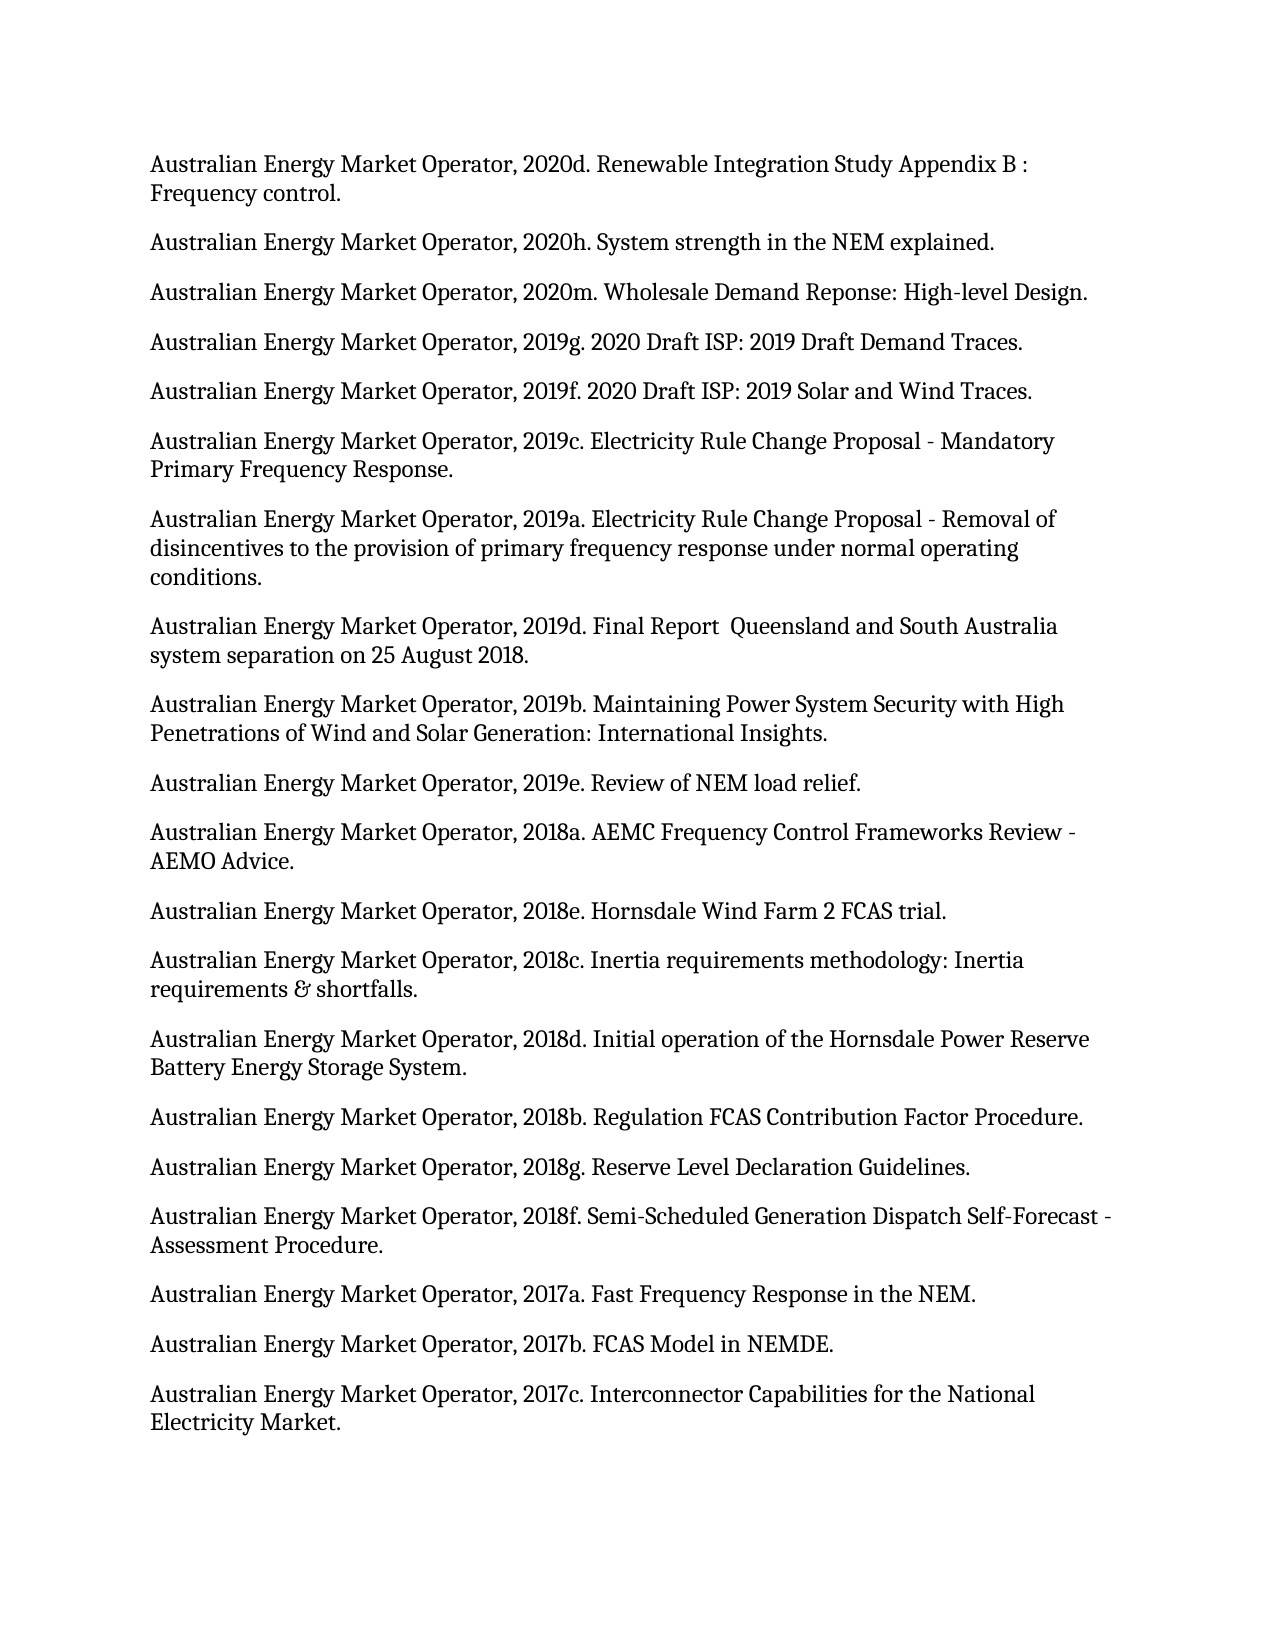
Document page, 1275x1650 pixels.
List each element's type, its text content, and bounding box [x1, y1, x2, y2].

text Australian Energy Market Operator, 2017c. Interconnector Capabilities for the National Electricity Market. [150, 1379, 1125, 1437]
text Australian Energy Market Operator, 2019g. 2020 Draft ISP: 2019 Draft Demand Traces. [150, 327, 1125, 356]
text Australian Energy Market Operator, 2019f. 2020 Draft ISP: 2019 Solar and Wind Traces. [150, 377, 1125, 406]
text Australian Energy Market Operator, 2017b. FCAS Model in NEMDE. [150, 1330, 1125, 1359]
text Australian Energy Market Operator, 2019b. Maintaining Power System Security with High Penetrations of Wind and Solar Generation: International Insights. [150, 690, 1125, 748]
text Australian Energy Market Operator, 2019c. Electricity Rule Change Proposal - Mandatory Primary Frequency Response. [150, 427, 1125, 484]
text Australian Energy Market Operator, 2018a. AEMC Frequency Control Frameworks Review - AEMO Advice. [150, 818, 1125, 876]
text Australian Energy Market Operator, 2020h. System strength in the NEM explained. [150, 228, 1125, 257]
text Australian Energy Market Operator, 2018d. Initial operation of the Hornsdale Power Reserve Battery Energy Storage System. [150, 1024, 1125, 1082]
text Australian Energy Market Operator, 2018f. Semi-Scheduled Generation Dispatch Self-Forecast - Assessment Procedure. [150, 1202, 1125, 1259]
text Australian Energy Market Operator, 2017a. Fast Frequency Response in the NEM. [150, 1280, 1125, 1309]
text Australian Energy Market Operator, 2020d. Renewable Integration Study Appendix B : Frequency control. [150, 150, 1125, 207]
text Australian Energy Market Operator, 2018b. Regulation FCAS Contribution Factor Procedure. [150, 1103, 1125, 1132]
text Australian Energy Market Operator, 2020m. Wholesale Demand Reponse: High-level Design. [150, 278, 1125, 307]
text Australian Energy Market Operator, 2019d. Final Report Queensland and South Australia system separation on 25 August 2018. [150, 612, 1125, 669]
text Australian Energy Market Operator, 2018g. Reserve Level Declaration Guidelines. [150, 1152, 1125, 1181]
text Australian Energy Market Operator, 2018e. Hornsdale Wind Farm 2 FCAS trial. [150, 897, 1125, 925]
text Australian Energy Market Operator, 2018c. Inertia requirements methodology: Inertia requirements & shortfalls. [150, 946, 1125, 1004]
text Australian Energy Market Operator, 2019a. Electricity Rule Change Proposal - Removal of disincentives to the provision of primary frequency response under normal operating conditions. [150, 505, 1125, 591]
text Australian Energy Market Operator, 2019e. Review of NEM load relief. [150, 769, 1125, 797]
